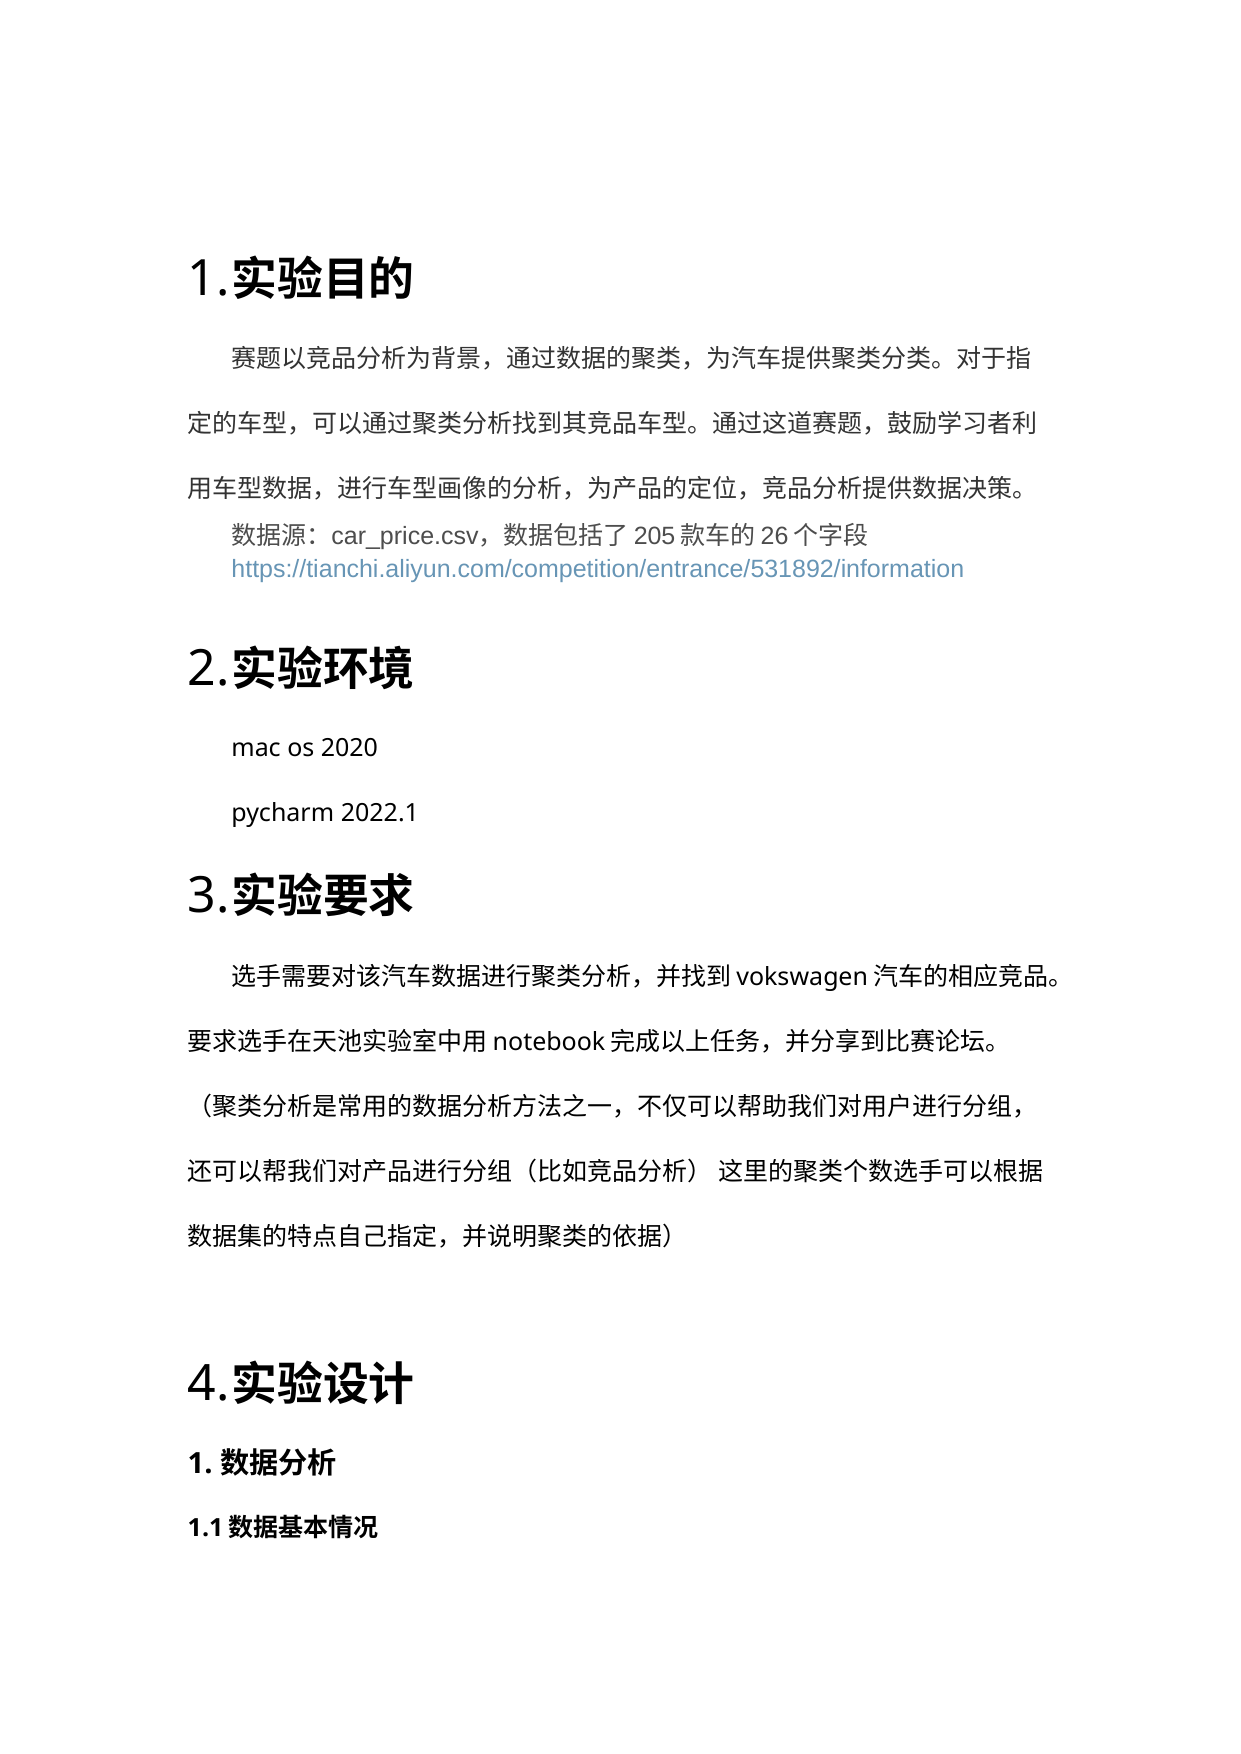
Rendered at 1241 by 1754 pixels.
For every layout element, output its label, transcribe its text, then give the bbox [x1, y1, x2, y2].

text 数据源：car_price.csv，数据包括了205款车的26个字段 https://tianchi.aliyun.com/competition/entrance/531892/information [187, 519, 1053, 584]
list pycharm 2022.1 [187, 779, 1053, 844]
list 实验目的 [187, 227, 1053, 324]
text 选手需要对该汽车数据进行聚类分析，并找到vokswagen汽车的相应竞品。要求选手在天池实验室中用notebook完成以上任务，并分享到比赛论坛。（聚类分析是常用的数据分析方法之一，不仅可以帮助我们对用户进行分组，还可以帮我们对产品进行分组（比如竞品分析） 这里的聚类个数选手可以根据数据集的特点自己指定，并说明聚类的依据） [187, 942, 1053, 1267]
list 1.1数据基本情况 [187, 1494, 1053, 1559]
list mac os 2020 [187, 714, 1053, 779]
text 赛题以竞品分析为背景，通过数据的聚类，为汽车提供聚类分类。对于指定的车型，可以通过聚类分析找到其竞品车型。通过这道赛题，鼓励学习者利用车型数据，进行车型画像的分析，为产品的定位，竞品分析提供数据决策。 [187, 324, 1053, 519]
list 实验环境 [187, 617, 1053, 714]
list 实验设计 [187, 1332, 1053, 1429]
list 数据分析 [187, 1429, 1053, 1494]
list 实验要求 [187, 844, 1053, 942]
